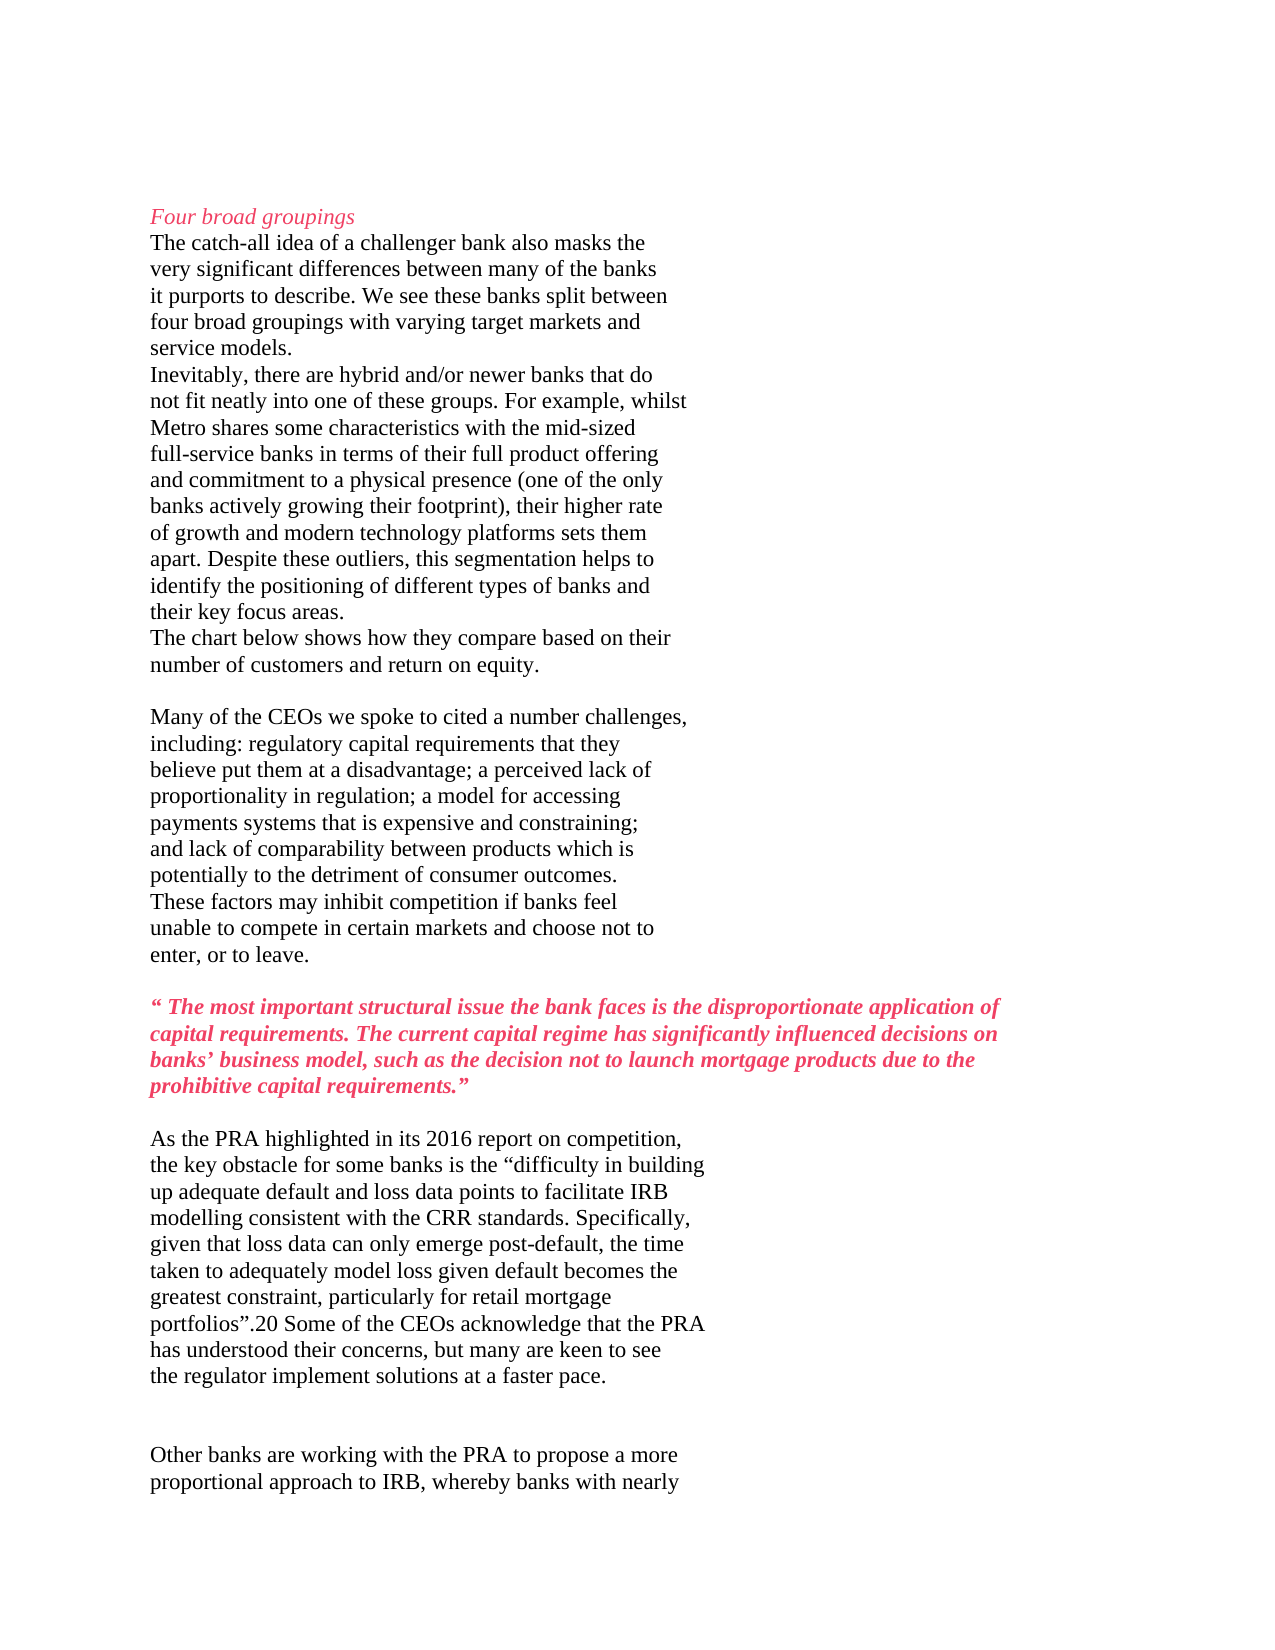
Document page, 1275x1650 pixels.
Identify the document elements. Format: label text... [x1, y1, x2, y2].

text greatest constraint, particularly for retail mortgage [150, 1283, 1125, 1309]
text proportional approach to IRB, whereby banks with nearly [150, 1468, 1125, 1494]
text prohibitive capital requirements.” [150, 1072, 1125, 1099]
text proportionality in regulation; a model for accessing [150, 782, 1125, 809]
text unable to compete in certain markets and choose not to [150, 914, 1125, 941]
text the key obstacle for some banks is the “difficulty in building [150, 1151, 1125, 1178]
text payments systems that is expensive and constraining; [150, 809, 1125, 835]
text up adequate default and loss data points to facilitate IRB [150, 1178, 1125, 1204]
text banks actively growing their footprint), their higher rate [150, 493, 1125, 519]
text four broad groupings with varying target markets and [150, 308, 1125, 334]
text capital requirements. The current capital regime has significantly influenced decisions on [150, 1020, 1125, 1046]
text taken to adequately model loss given default becomes the [150, 1257, 1125, 1283]
text The catch-all idea of a challenger bank also masks the [150, 229, 1125, 255]
text including: regulatory capital requirements that they [150, 730, 1125, 756]
text As the PRA highlighted in its 2016 report on competition, [150, 1125, 1125, 1151]
text Inevitably, there are hybrid and/or newer banks that do [150, 361, 1125, 387]
text the regulator implement solutions at a faster pace. [150, 1362, 1125, 1389]
text given that loss data can only emerge post-default, the time [150, 1231, 1125, 1257]
text modelling consistent with the CRR standards. Specifically, [150, 1204, 1125, 1231]
text These factors may inhibit competition if banks feel [150, 888, 1125, 914]
text very significant differences between many of the banks [150, 255, 1125, 282]
text banks’ business model, such as the decision not to launch mortgage products due to the [150, 1046, 1125, 1072]
text full-service banks in terms of their full product offering [150, 440, 1125, 466]
text Many of the CEOs we spoke to cited a number challenges, [150, 703, 1125, 730]
text identify the positioning of different types of banks and [150, 572, 1125, 598]
text Other banks are working with the PRA to propose a more [150, 1441, 1125, 1468]
text The chart below shows how they compare based on their [150, 624, 1125, 651]
text Four broad groupings [150, 203, 1125, 229]
text “ The most important structural issue the bank faces is the disproportionate application of [150, 993, 1125, 1020]
text not fit neatly into one of these groups. For example, whilst [150, 387, 1125, 413]
text potentially to the detriment of consumer outcomes. [150, 862, 1125, 888]
text believe put them at a disadvantage; a perceived lack of [150, 756, 1125, 782]
text their key focus areas. [150, 598, 1125, 624]
text it purports to describe. We see these banks split between [150, 282, 1125, 308]
text portfolios”.20 Some of the CEOs acknowledge that the PRA [150, 1309, 1125, 1336]
text apart. Despite these outliers, this segmentation helps to [150, 545, 1125, 572]
text has understood their concerns, but many are keen to see [150, 1336, 1125, 1362]
text number of customers and return on equity. [150, 651, 1125, 677]
text of growth and modern technology platforms sets them [150, 519, 1125, 545]
text and lack of comparability between products which is [150, 835, 1125, 862]
text Metro shares some characteristics with the mid-sized [150, 413, 1125, 440]
text enter, or to leave. [150, 941, 1125, 967]
text and commitment to a physical presence (one of the only [150, 466, 1125, 493]
text service models. [150, 334, 1125, 361]
